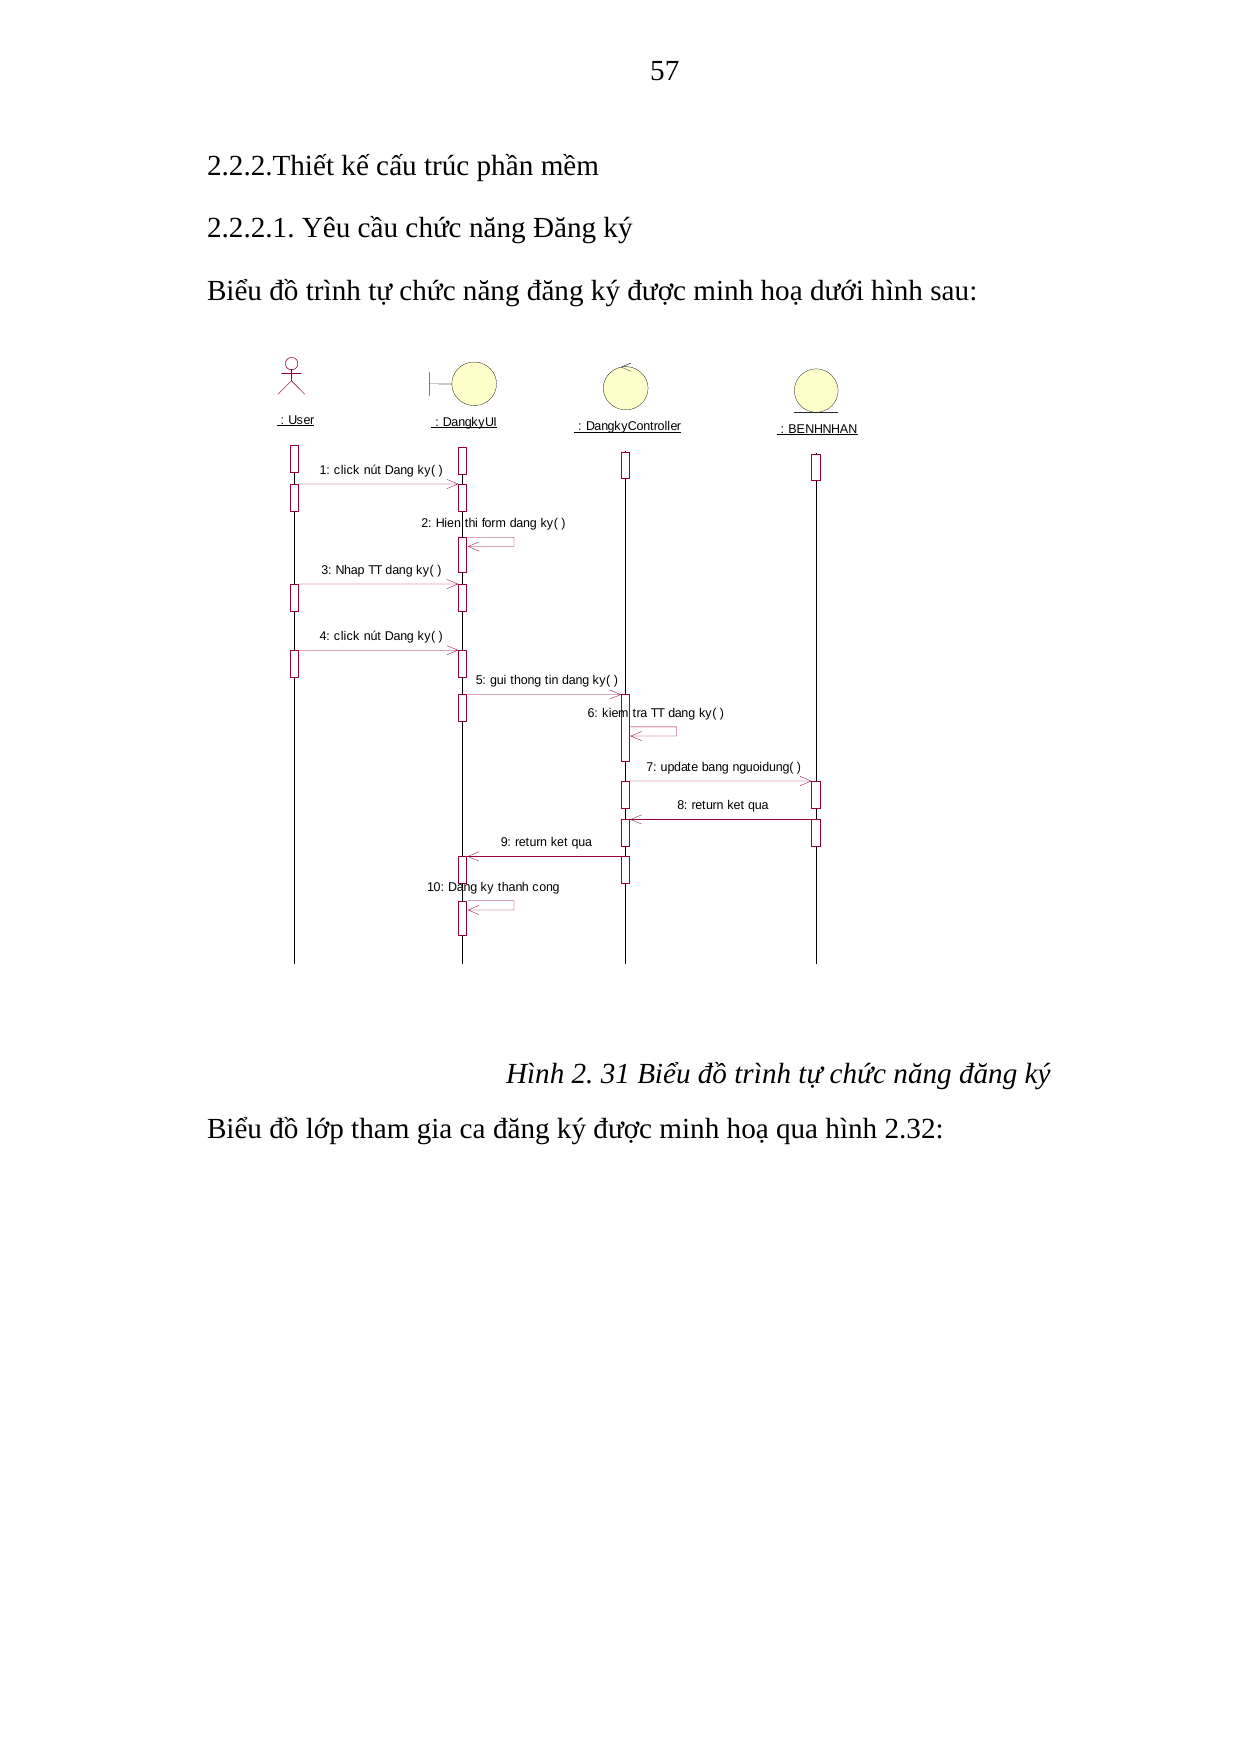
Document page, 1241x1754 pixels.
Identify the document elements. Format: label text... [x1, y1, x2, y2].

text Hình 2. 31 Biểu đồ trình tự chức năng đăng ký [207, 1057, 1122, 1090]
subtitle 2.2.2.Thiết kế cấu trúc phần mềm [207, 148, 1122, 181]
text Biểu đồ trình tự chức năng đăng ký được minh hoạ dưới hình sau: [207, 273, 1122, 307]
text Biểu đồ lớp tham gia ca đăng ký được minh hoạ qua hình 2.32: [207, 1111, 1122, 1144]
subtitle 2.2.2.1. Yêu cầu chức năng Đăng ký [207, 211, 1122, 244]
